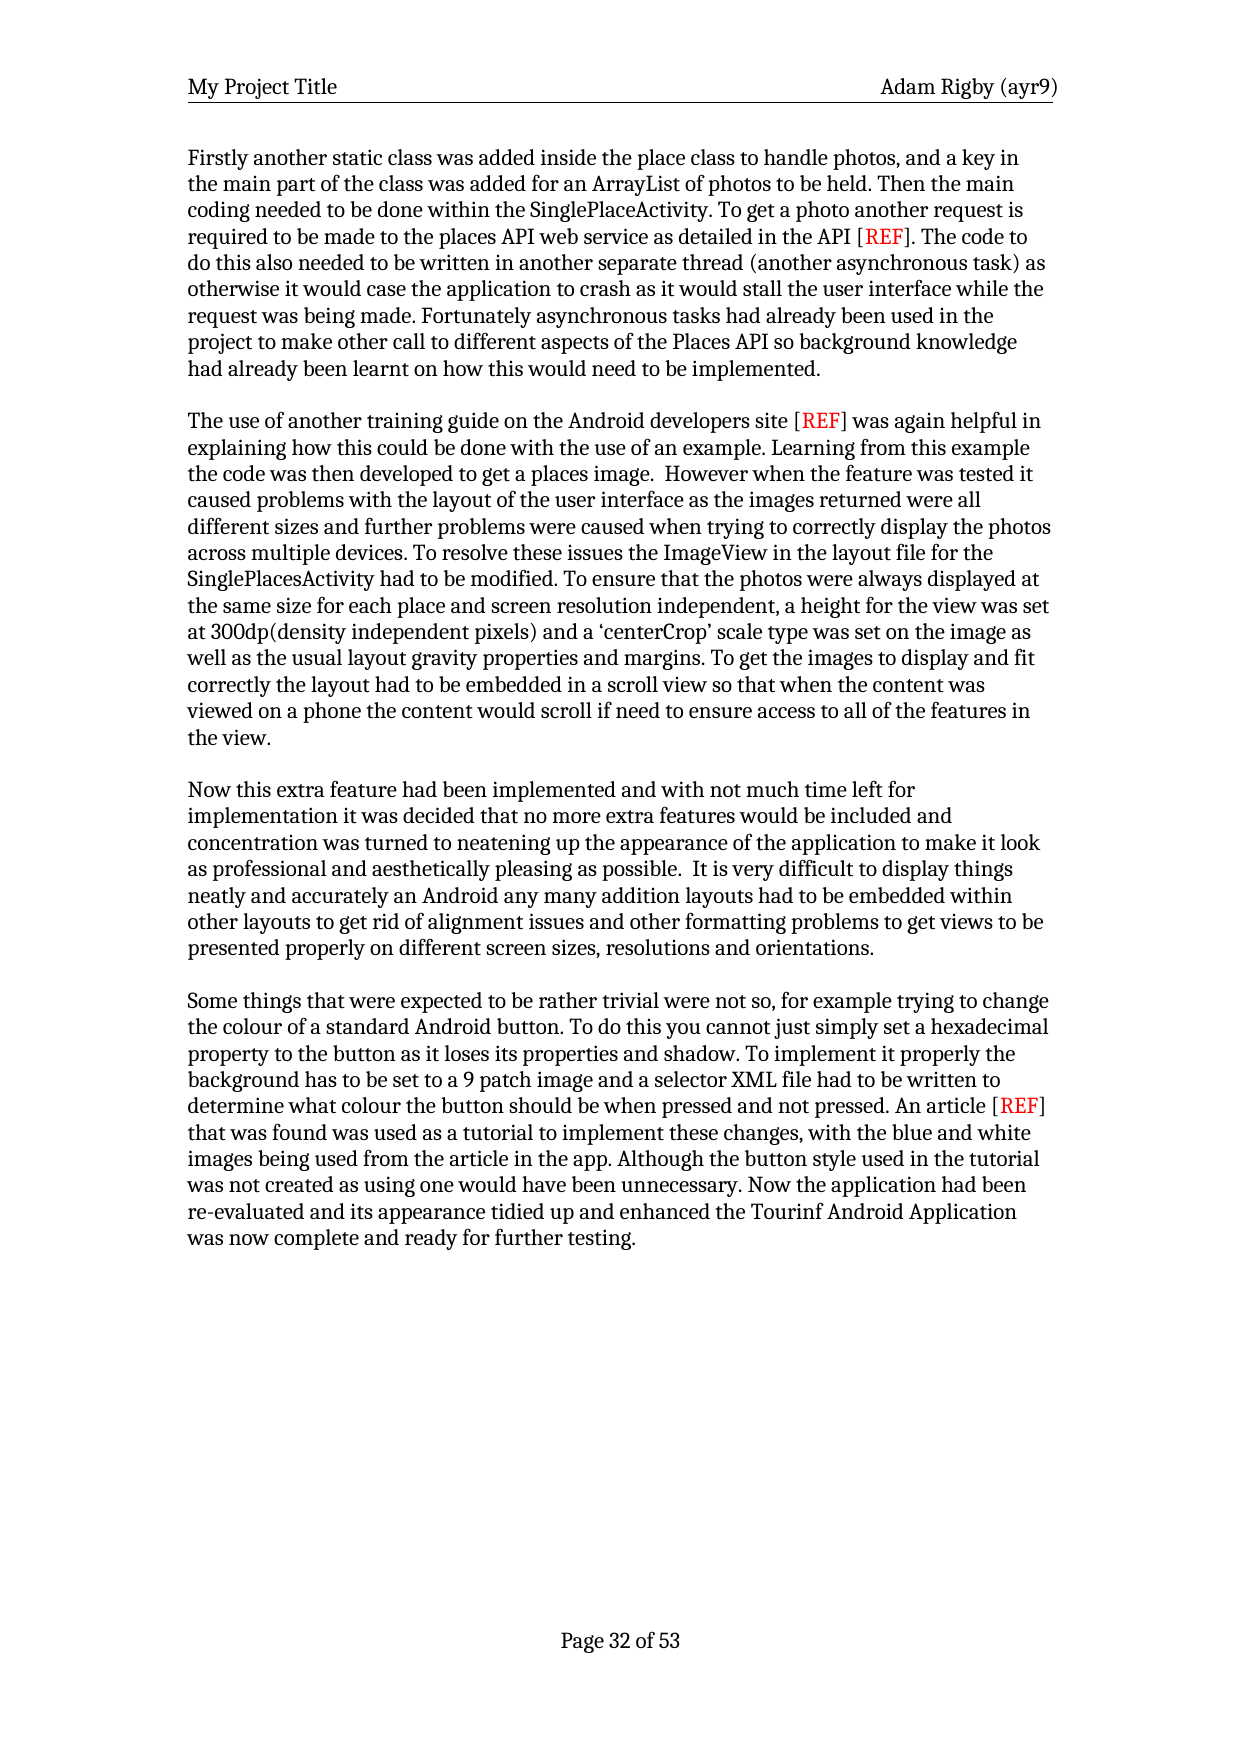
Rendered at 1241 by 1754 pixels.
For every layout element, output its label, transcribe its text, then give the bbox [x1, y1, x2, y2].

text The use of another training guide on the Android developers site [REF] was again helpful in explaining how this could be done with the use of an example. Learning from this example the code was then developed to get a places image. However when the feature was tested it caused problems with the layout of the user interface as the images returned were all different sizes and further problems were caused when trying to correctly display the photos across multiple devices. To resolve these issues the ImageView in the layout file for the SinglePlacesActivity had to be modified. To ensure that the photos were always displayed at the same size for each place and screen resolution independent, a height for the view was set at 300dp(density independent pixels) and a ‘centerCrop’ scale type was set on the image as well as the usual layout gravity properties and margins. To get the images to display and fit correctly the layout had to be embedded in a scroll view so that when the content was viewed on a phone the content would scroll if need to ensure access to all of the features in the view. [187, 408, 1053, 751]
text Firstly another static class was added inside the place class to handle photos, and a key in the main part of the class was added for an ArrayList of photos to be held. Then the main coding needed to be done within the SinglePlaceActivity. To get a photo another request is required to be made to the places API web service as detailed in the API [REF]. The code to do this also needed to be written in another separate thread (another asynchronous task) as otherwise it would case the application to crash as it would stall the user interface while the request was being made. Fortunately asynchronous tasks had already been used in the project to make other call to different aspects of the Places API so background knowledge had already been learnt on how this would need to be implemented. [187, 144, 1053, 382]
text Now this extra feature had been implemented and with not much time left for implementation it was decided that no more extra features would be included and concentration was turned to neatening up the appearance of the application to make it look as professional and aesthetically pleasing as possible. It is very difficult to display things neatly and accurately an Android any many addition layouts had to be embedded within other layouts to get rid of alignment issues and other formatting problems to get views to be presented properly on different screen sizes, resolutions and orientations. [187, 777, 1053, 961]
text Some things that were expected to be rather trivial were not so, for example trying to change the colour of a standard Android button. To do this you cannot just simply set a hexadecimal property to the button as it loses its properties and shadow. To implement it properly the background has to be set to a 9 patch image and a selector XML file had to be written to determine what colour the button should be when pressed and not pressed. An article [REF] that was found was used as a tutorial to implement these changes, with the blue and white images being used from the article in the app. Although the button style used in the tutorial was not created as using one would have been unnecessary. Now the application had been re-evaluated and its appearance tidied up and enhanced the Tourinf Android Application was now complete and ready for further testing. [187, 988, 1053, 1251]
